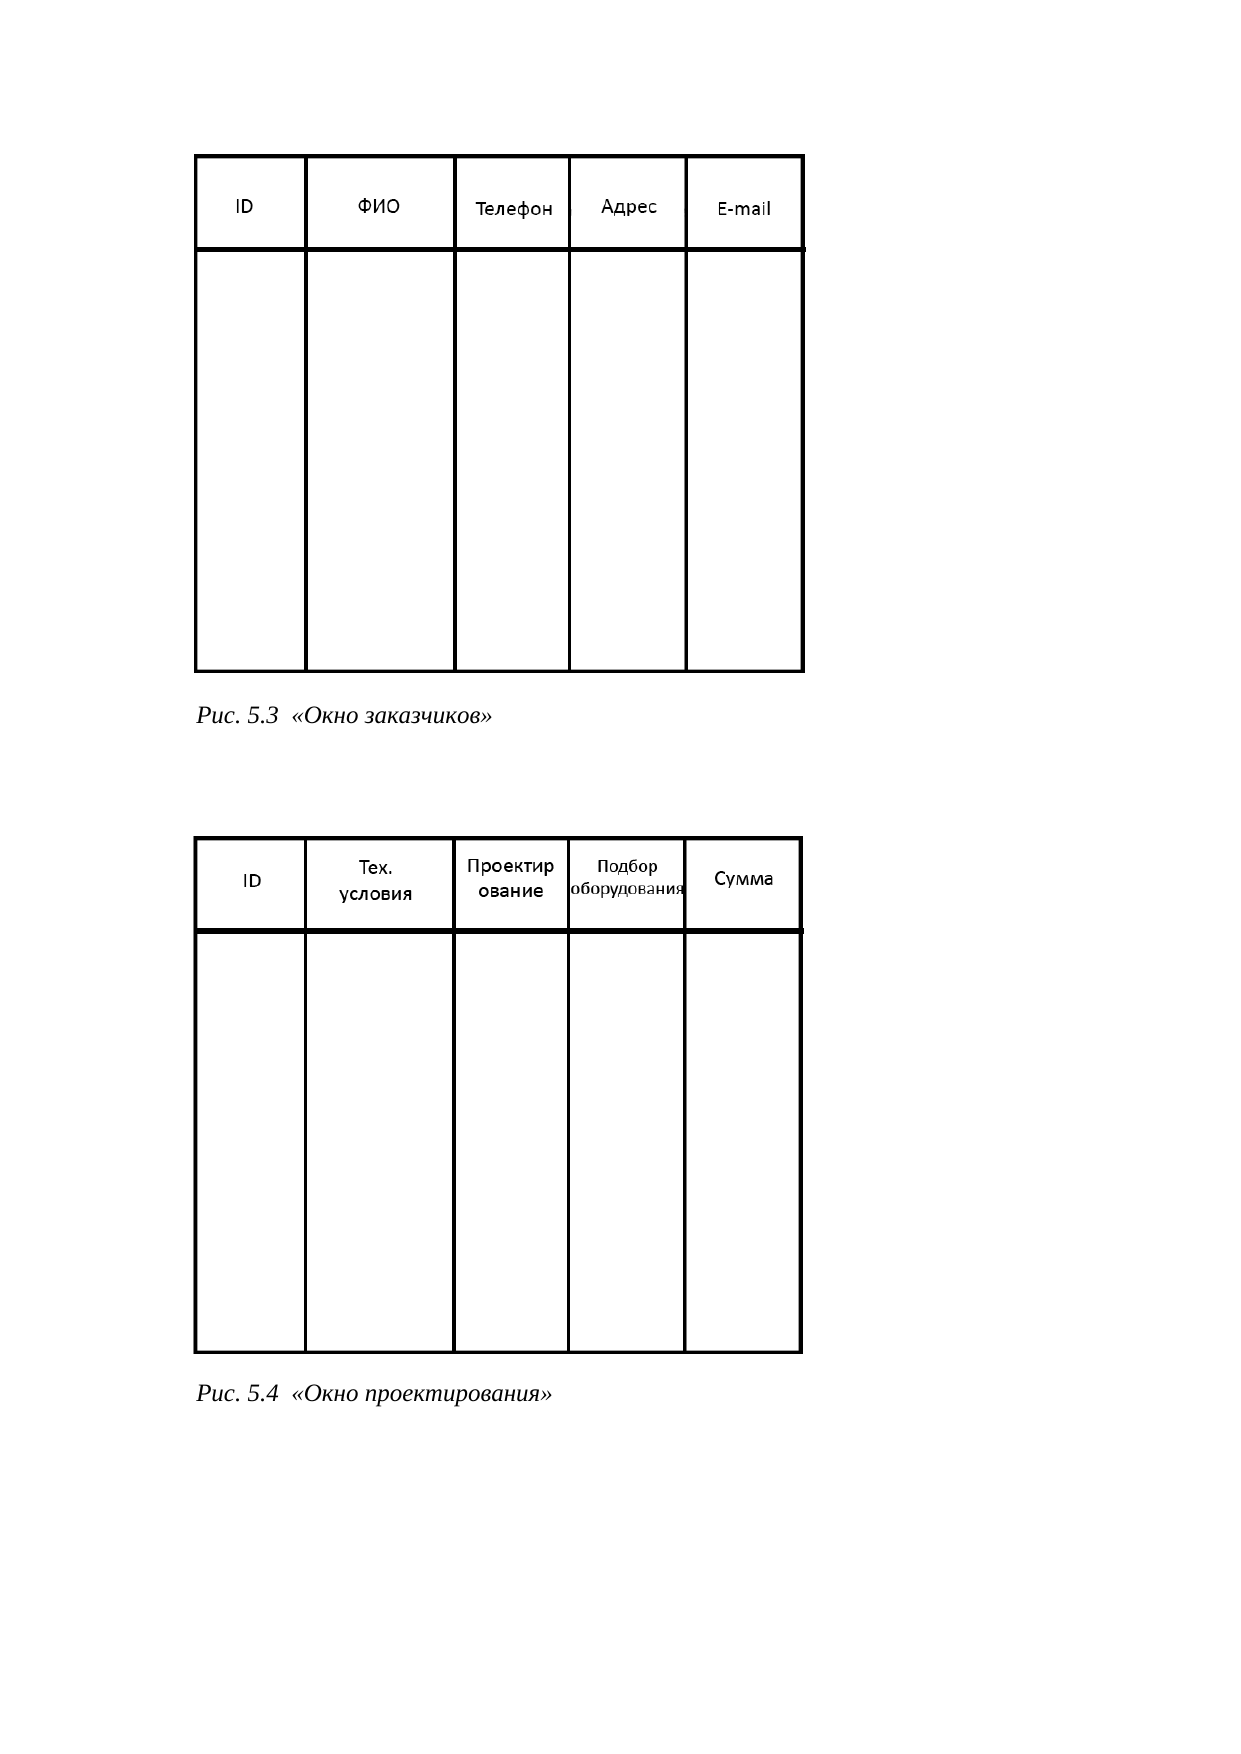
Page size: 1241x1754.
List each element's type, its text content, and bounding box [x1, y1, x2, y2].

picture [177, 829, 814, 1365]
text Рис. 5.3 «Окно заказчиков» [177, 700, 1152, 729]
text Рис. 5.4 «Окно проектирования» [177, 1378, 1152, 1407]
picture [177, 118, 816, 687]
